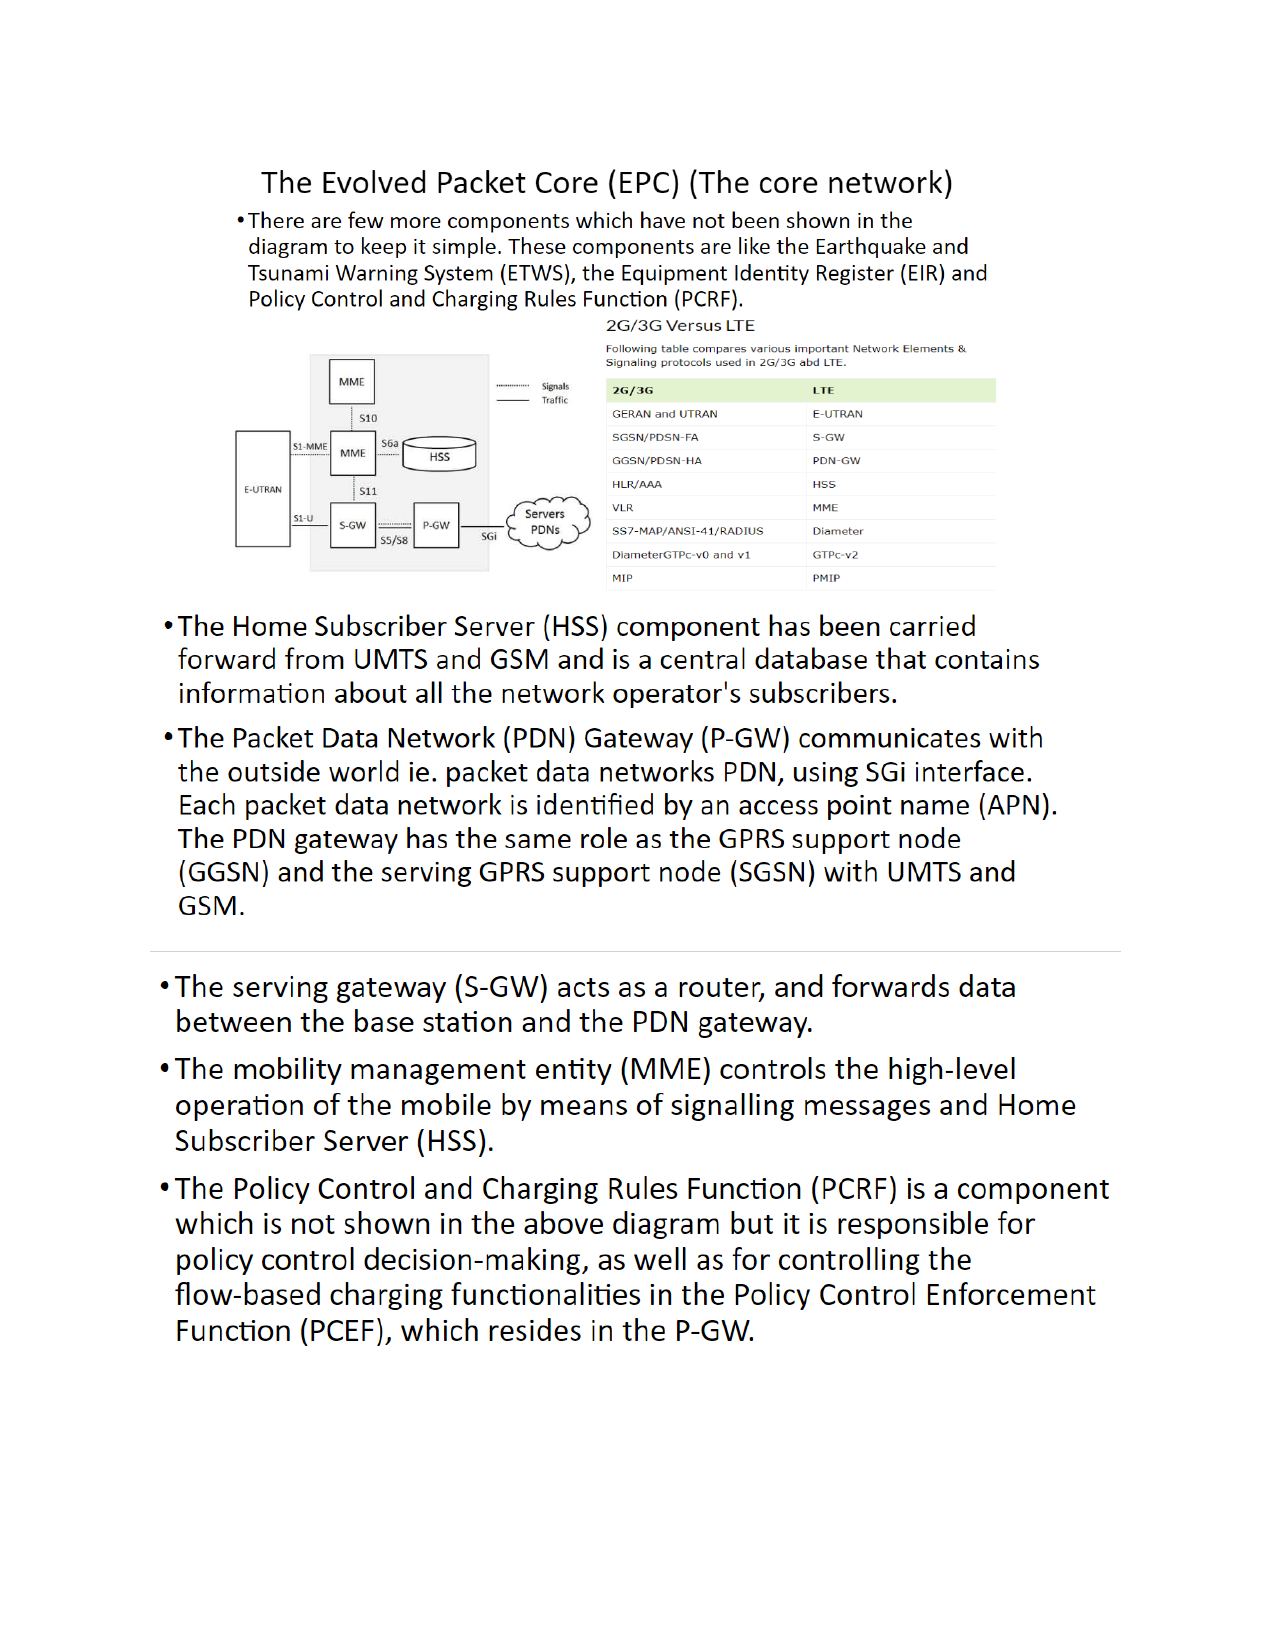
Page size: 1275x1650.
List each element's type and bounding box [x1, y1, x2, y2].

picture [225, 150, 997, 595]
picture [150, 951, 1125, 1379]
picture [150, 598, 1073, 948]
